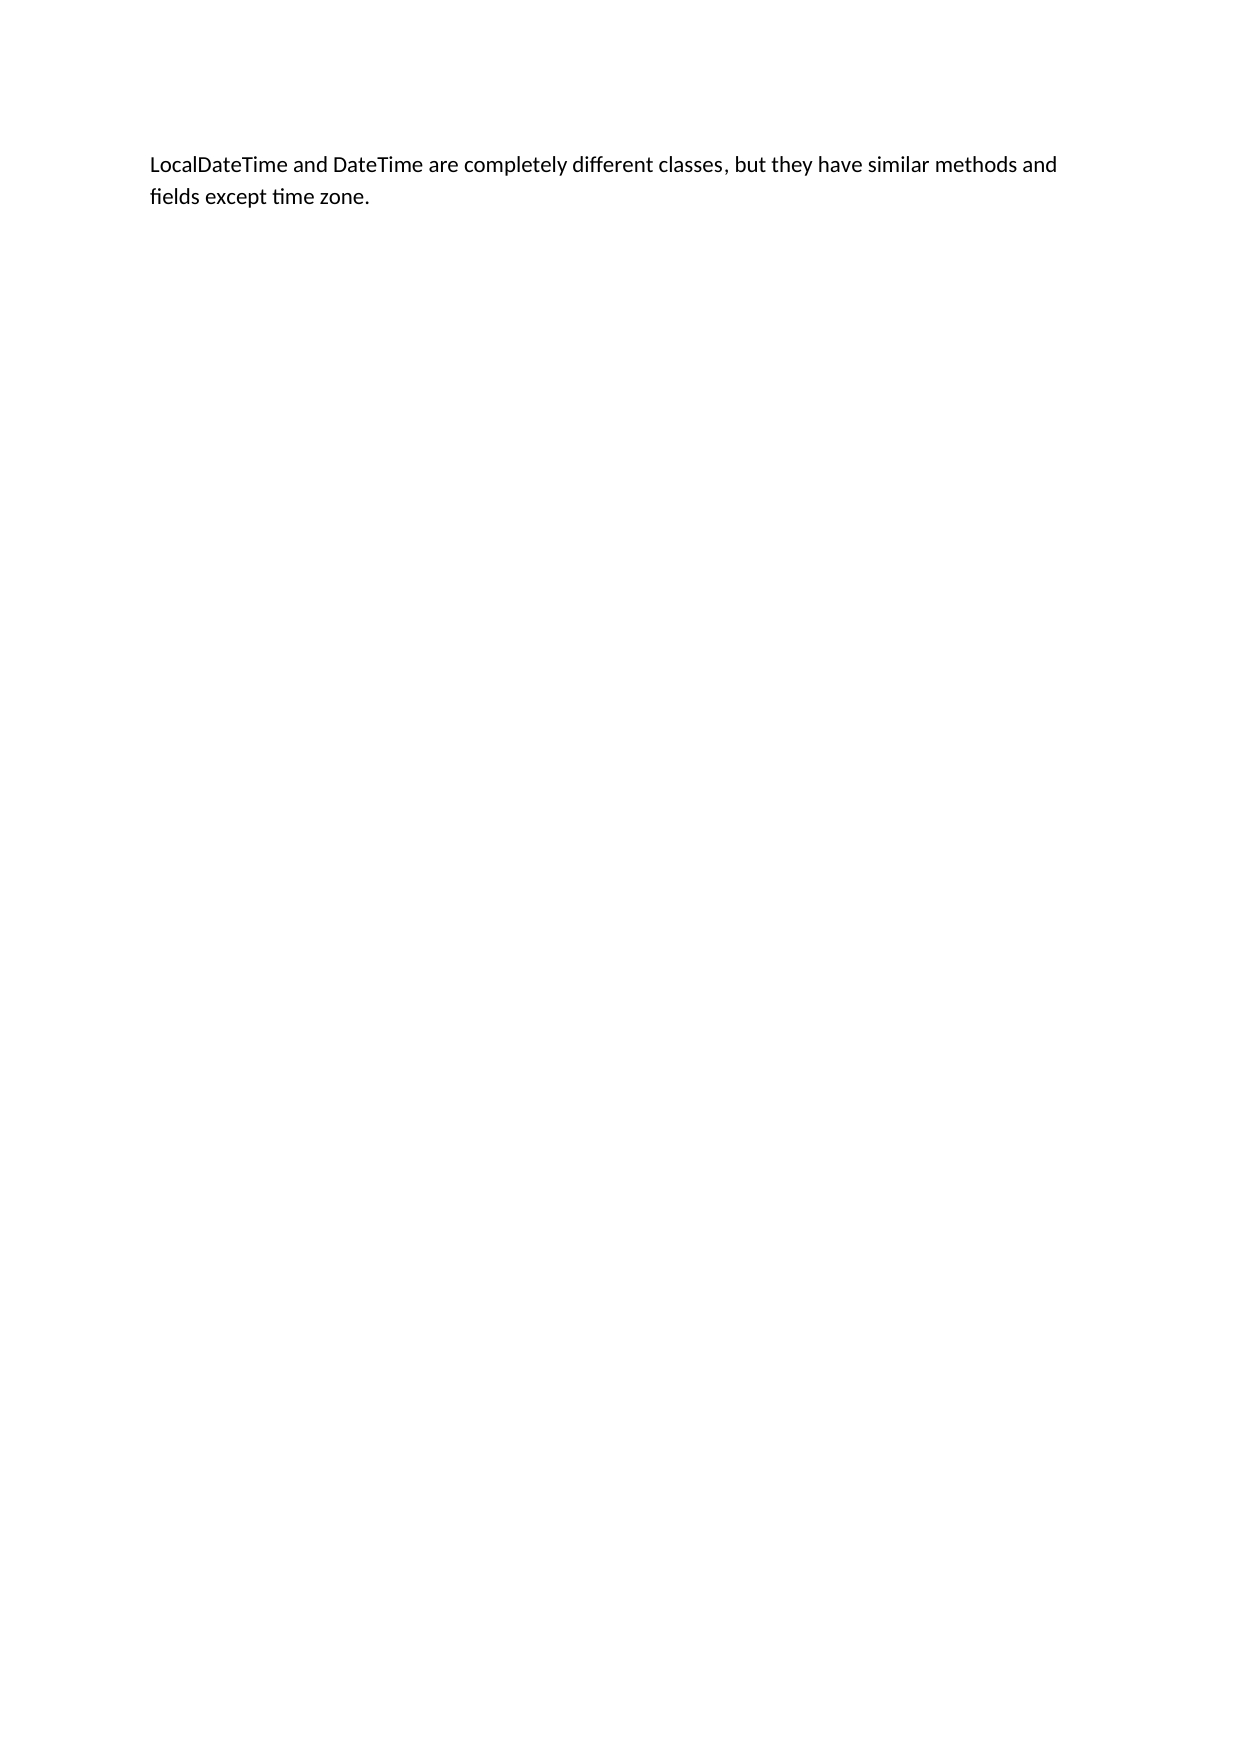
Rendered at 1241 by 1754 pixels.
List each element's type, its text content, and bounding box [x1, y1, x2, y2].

text LocalDateTime and DateTime are completely different classes, but they have similar methods and fields except time zone. [150, 150, 1090, 210]
